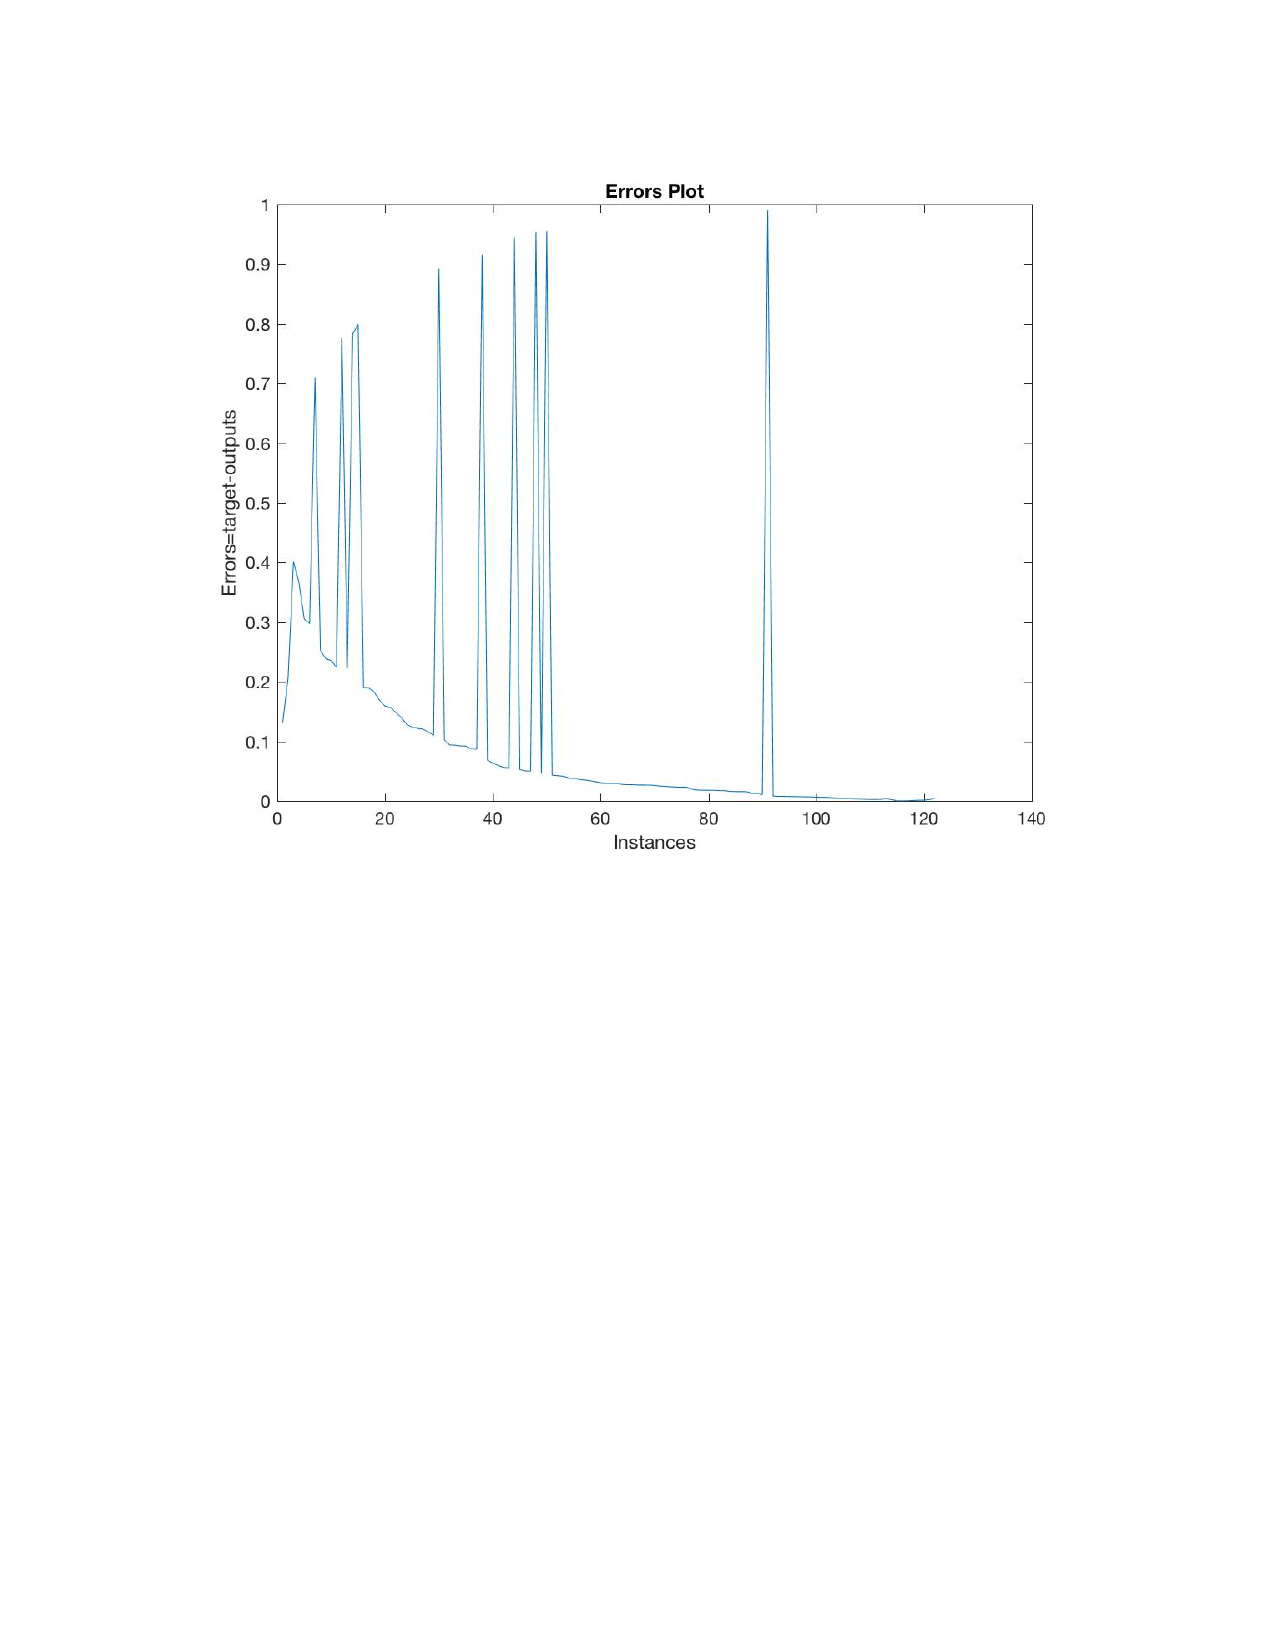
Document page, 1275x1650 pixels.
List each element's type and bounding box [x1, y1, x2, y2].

picture [150, 149, 1124, 880]
